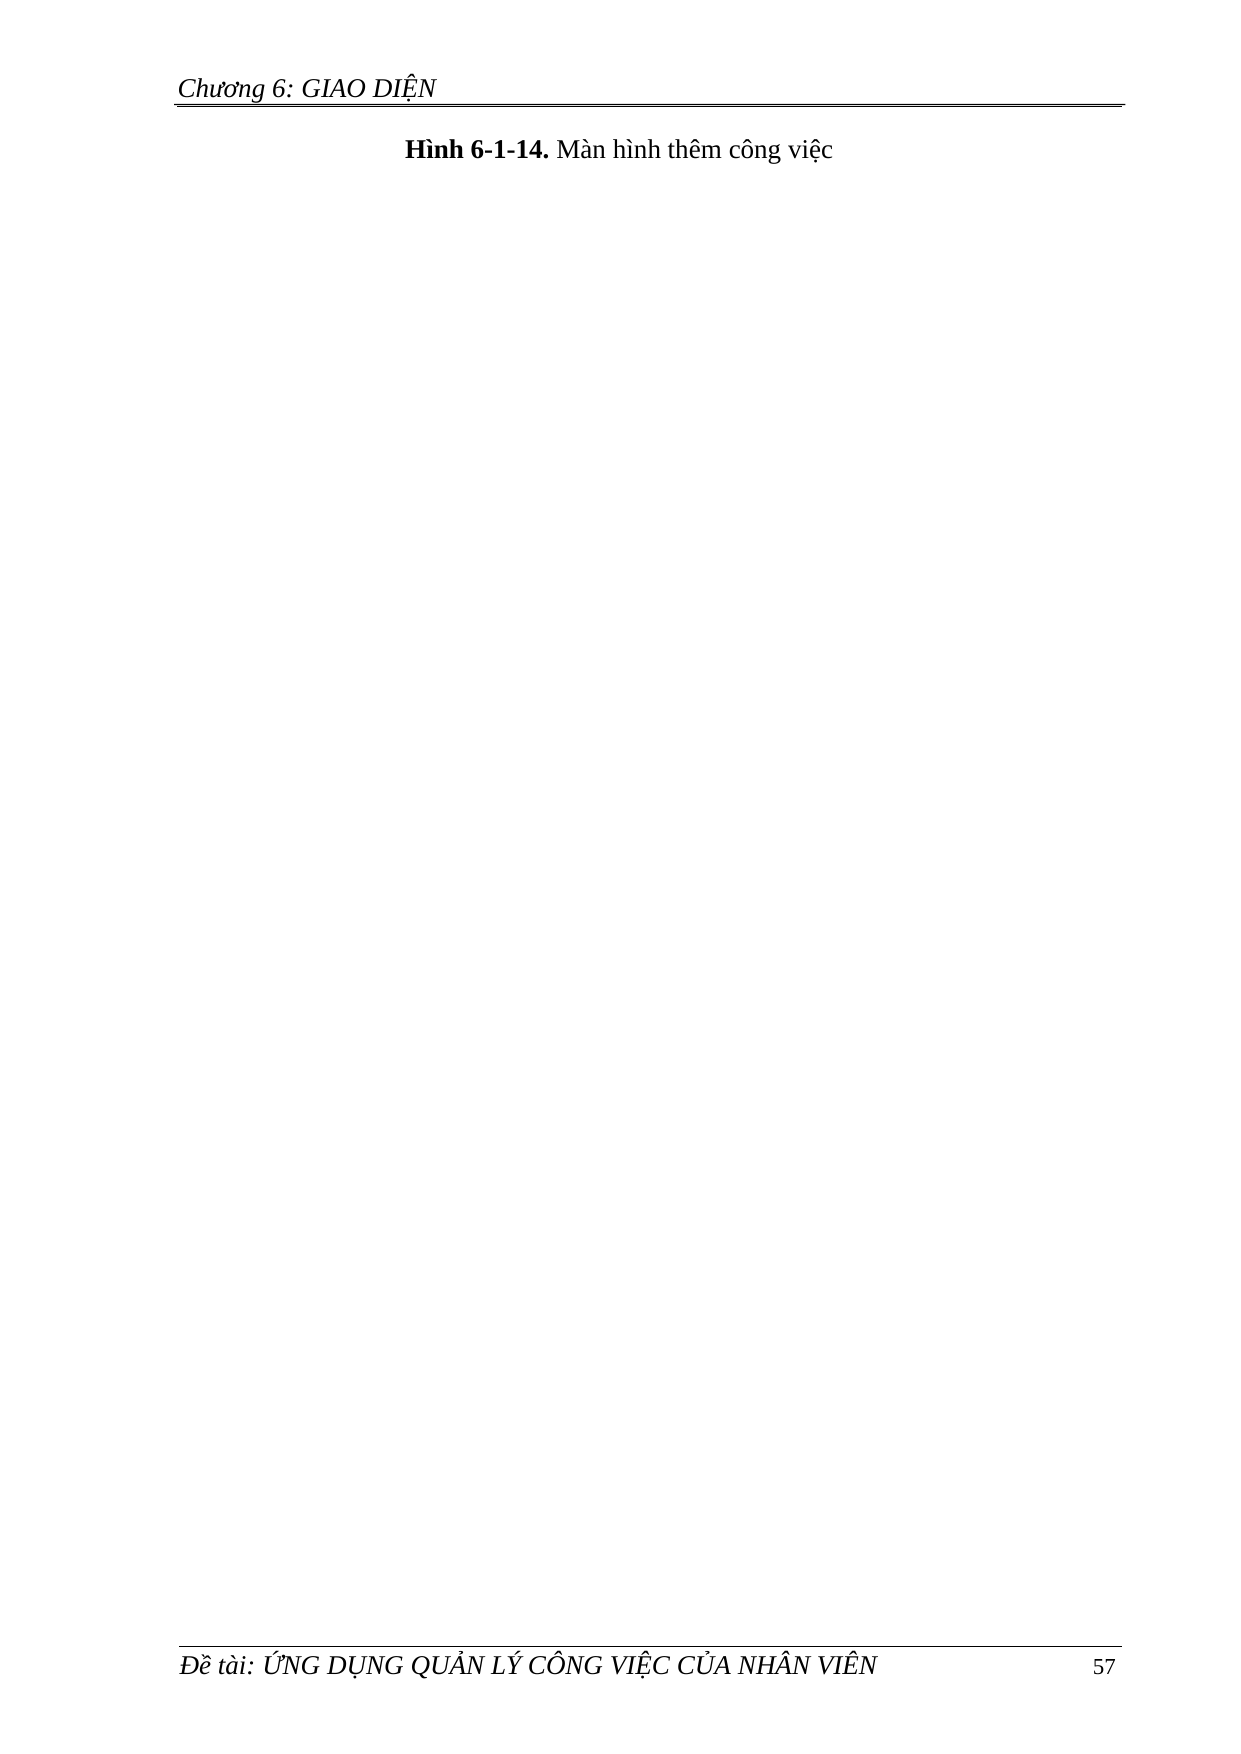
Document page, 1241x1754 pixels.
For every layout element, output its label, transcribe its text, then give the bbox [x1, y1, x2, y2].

text Hình 6-1-14. Màn hình thêm công việc [177, 133, 1061, 164]
